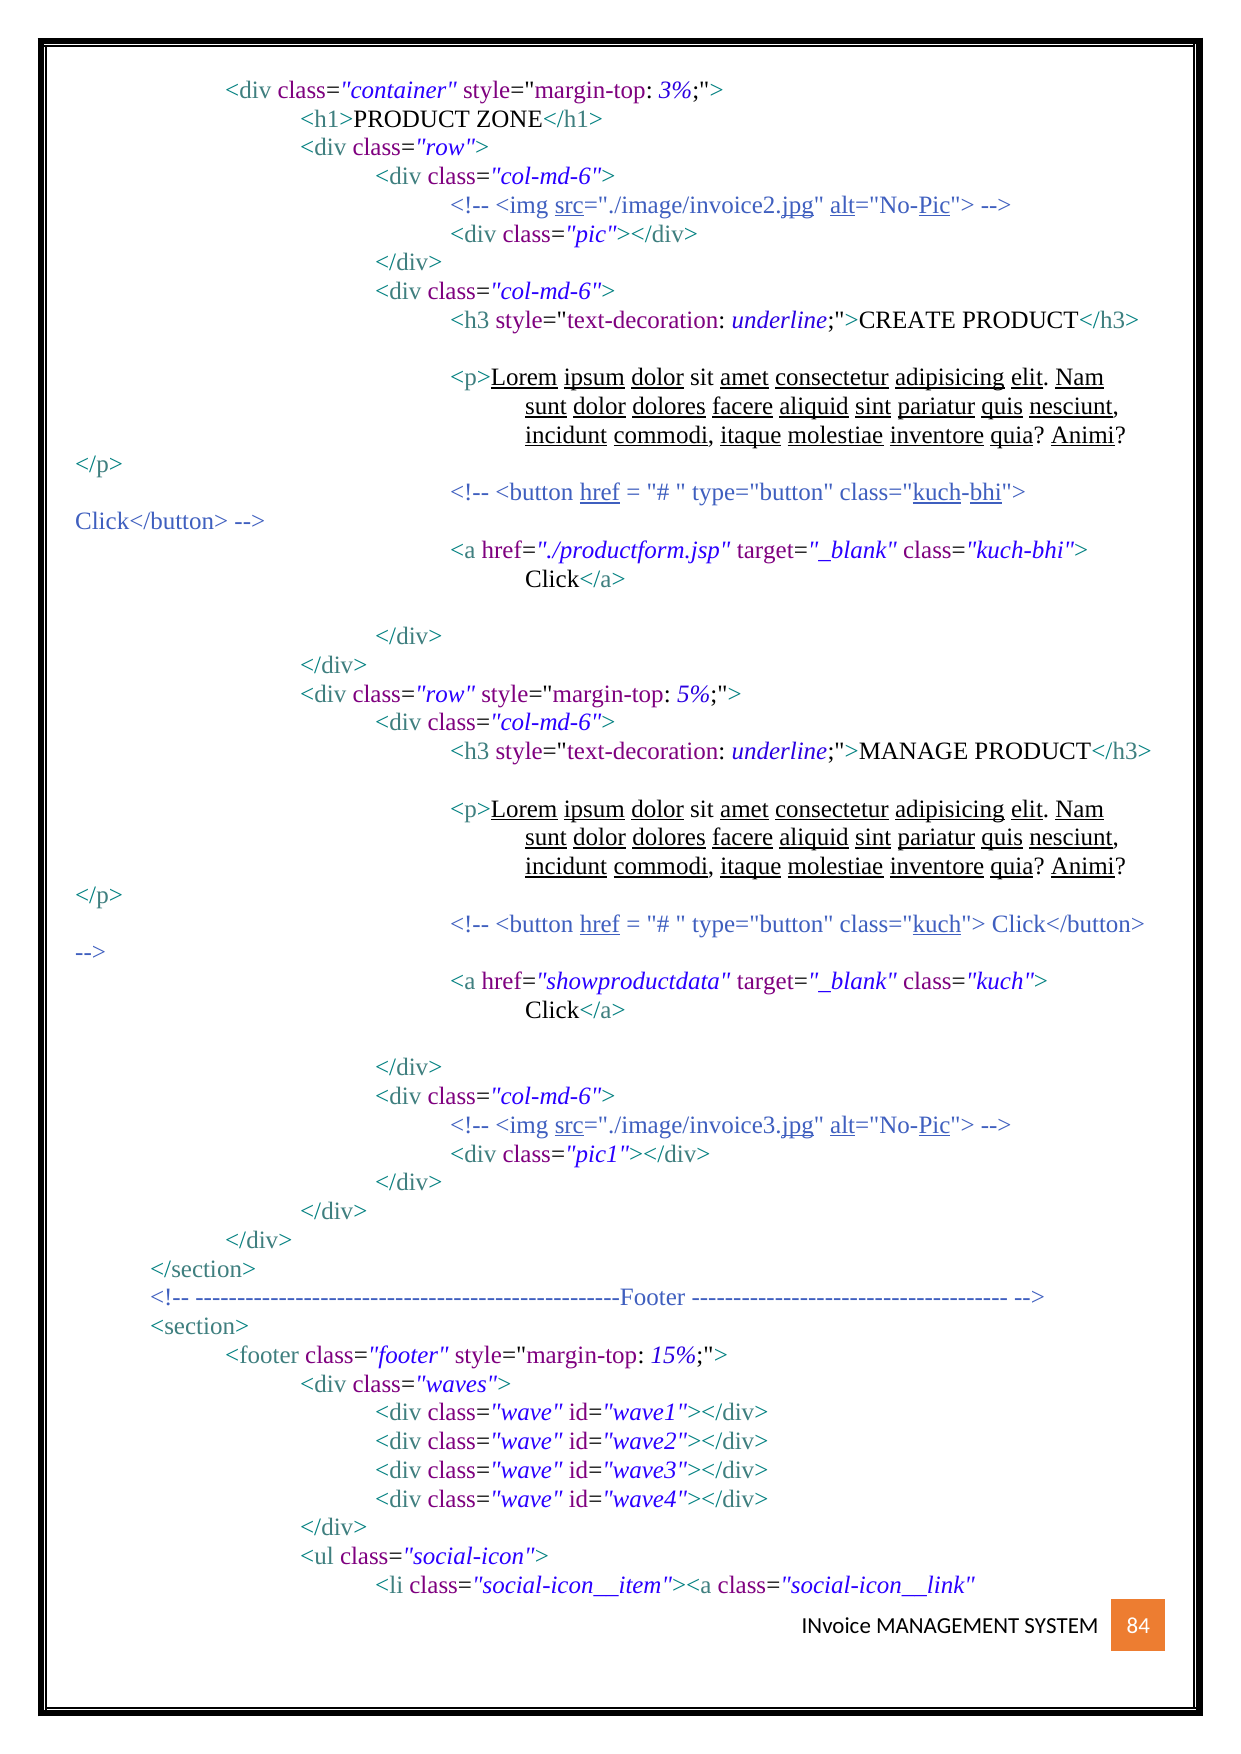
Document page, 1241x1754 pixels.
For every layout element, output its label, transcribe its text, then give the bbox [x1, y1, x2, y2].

text <a href="showproductdata" target="_blank" class="kuch"> [75, 966, 1165, 995]
text <div class="col-md-6"> [75, 276, 1165, 305]
text <div class="row" style="margin-top: 5%;"> [75, 679, 1165, 707]
text <section> [75, 1311, 1165, 1340]
text <!-- ---------------------------------------------------Footer -------------------------------------- --> [75, 1282, 1165, 1311]
text <p>Lorem ipsum dolor sit amet consectetur adipisicing elit. Nam [75, 362, 1165, 391]
text <div class="waves"> [75, 1369, 1165, 1397]
text </div> [75, 1225, 1165, 1254]
text </div> [75, 1196, 1165, 1225]
text </div> [75, 247, 1165, 276]
text <a href="./productform.jsp" target="_blank" class="kuch-bhi"> [75, 535, 1165, 564]
text <!-- <button href = "# " type="button" class="kuch-bhi"> Click</button> --> [75, 477, 1165, 535]
text <h1>PRODUCT ZONE</h1> [75, 104, 1165, 132]
text <div class="wave" id="wave2"></div> [75, 1426, 1165, 1455]
text <!-- <button href = "# " type="button" class="kuch"> Click</button> --> [75, 909, 1165, 966]
text <div class="wave" id="wave4"></div> [75, 1484, 1165, 1512]
text <div class="pic"></div> [75, 219, 1165, 247]
text <div class="pic1"></div> [75, 1139, 1165, 1167]
text <div class="row"> [75, 132, 1165, 161]
text incidunt commodi, itaque molestiae inventore quia? Animi?</p> [75, 420, 1165, 477]
text <ul class="social-icon"> [75, 1541, 1165, 1570]
text <div class="wave" id="wave1"></div> [75, 1397, 1165, 1426]
text <h3 style="text-decoration: underline;">MANAGE PRODUCT</h3> [75, 736, 1165, 765]
text </section> [75, 1254, 1165, 1282]
text </div> [75, 621, 1165, 650]
text sunt dolor dolores facere aliquid sint pariatur quis nesciunt, [75, 391, 1165, 420]
text <div class="col-md-6"> [75, 161, 1165, 190]
text <p>Lorem ipsum dolor sit amet consectetur adipisicing elit. Nam [75, 794, 1165, 822]
text </div> [75, 1167, 1165, 1196]
text Click</a> [75, 564, 1165, 592]
text <div class="col-md-6"> [75, 1081, 1165, 1110]
text incidunt commodi, itaque molestiae inventore quia? Animi?</p> [75, 851, 1165, 909]
text <footer class="footer" style="margin-top: 15%;"> [75, 1340, 1165, 1369]
text <!-- <img src="./image/invoice3.jpg" alt="No-Pic"> --> [75, 1110, 1165, 1139]
text </div> [75, 1052, 1165, 1081]
text Click</a> [75, 995, 1165, 1024]
text <div class="wave" id="wave3"></div> [75, 1455, 1165, 1484]
text <div class="col-md-6"> [75, 707, 1165, 736]
text </div> [75, 650, 1165, 679]
text <h3 style="text-decoration: underline;">CREATE PRODUCT</h3> [75, 305, 1165, 334]
text <!-- <img src="./image/invoice2.jpg" alt="No-Pic"> --> [75, 190, 1165, 219]
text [75, 1570, 1165, 1599]
text </div> [75, 1512, 1165, 1541]
text <div class="container" style="margin-top: 3%;"> [75, 75, 1165, 104]
text sunt dolor dolores facere aliquid sint pariatur quis nesciunt, [75, 822, 1165, 851]
